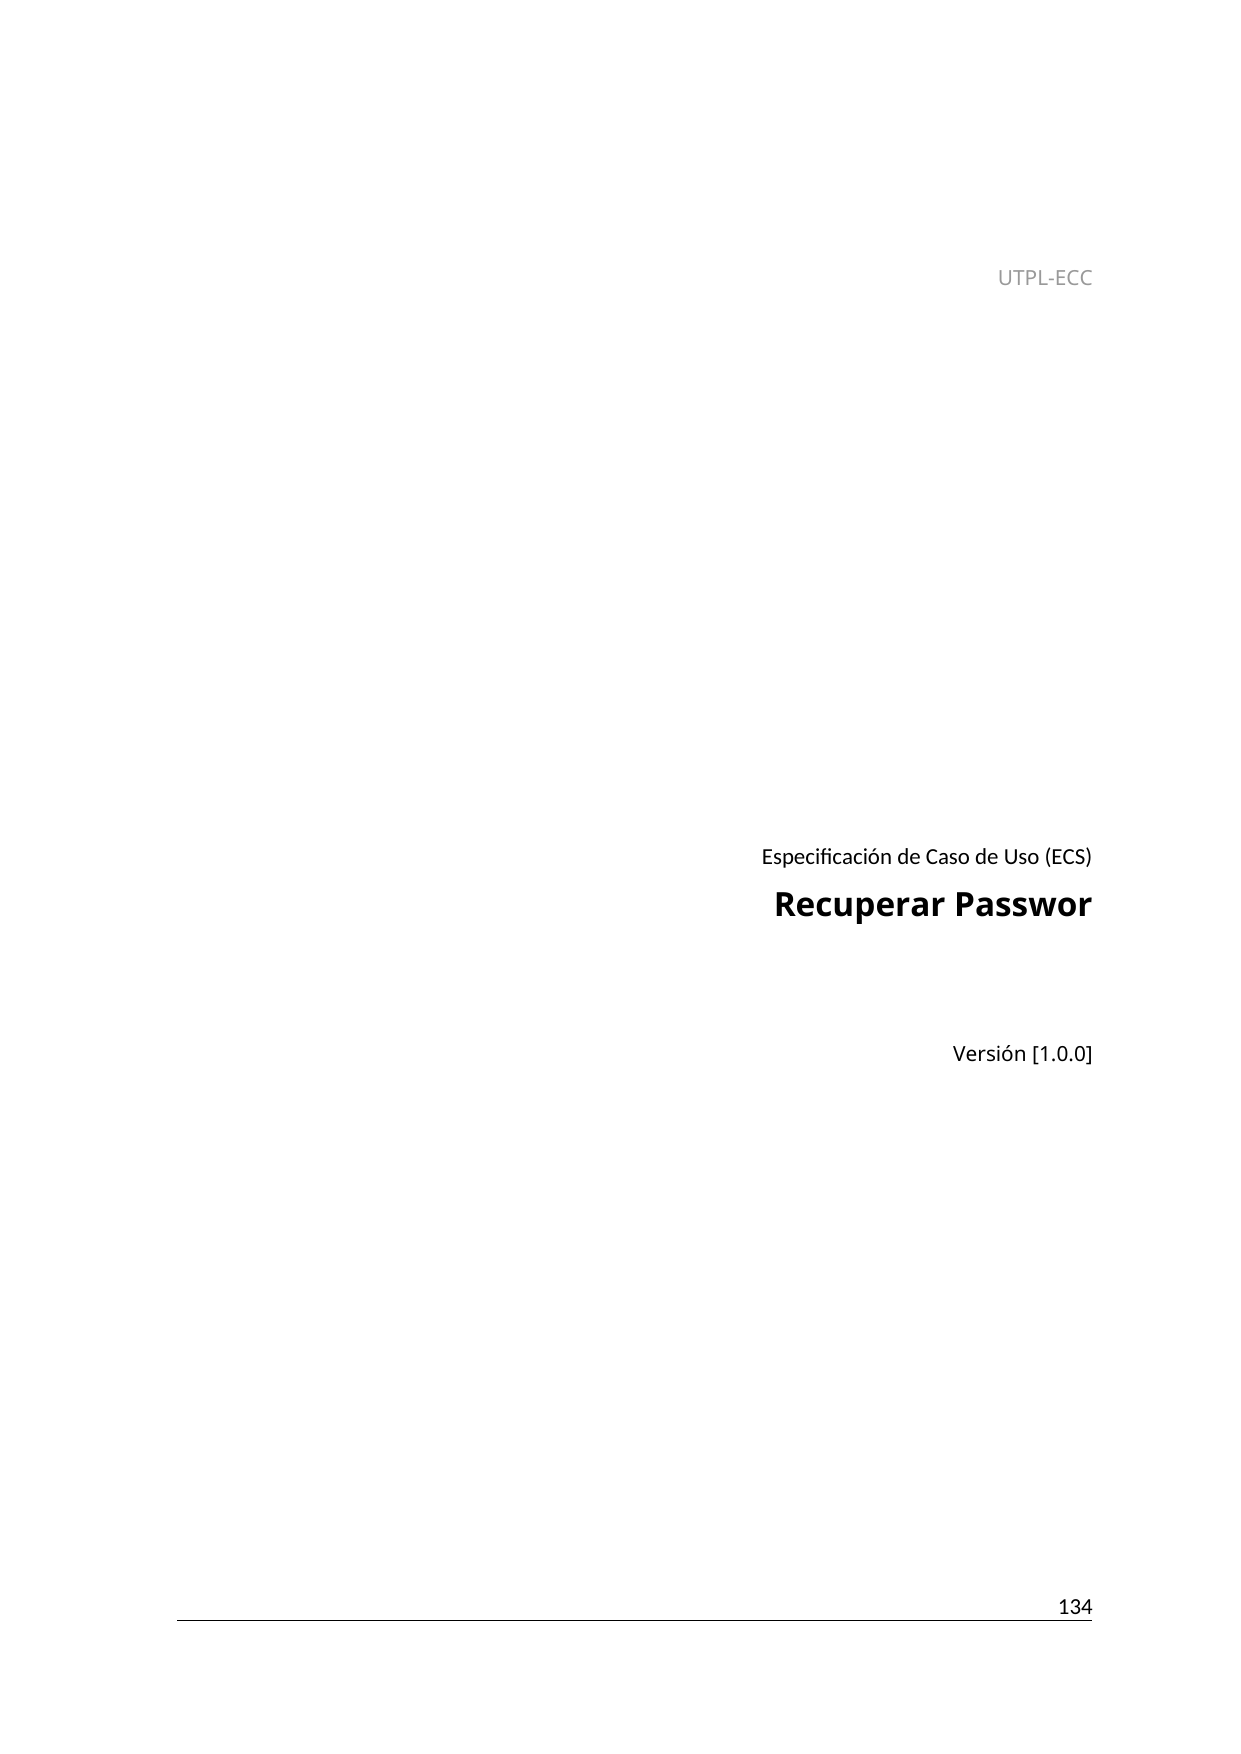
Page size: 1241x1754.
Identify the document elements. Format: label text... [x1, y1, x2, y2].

text Especificación de Caso de Uso (ECS) [177, 842, 1092, 870]
text Versión [1.0.0] [177, 1039, 1092, 1068]
text Recuperar Passwor [177, 880, 1092, 926]
text UTPL-ECC [177, 263, 1092, 291]
